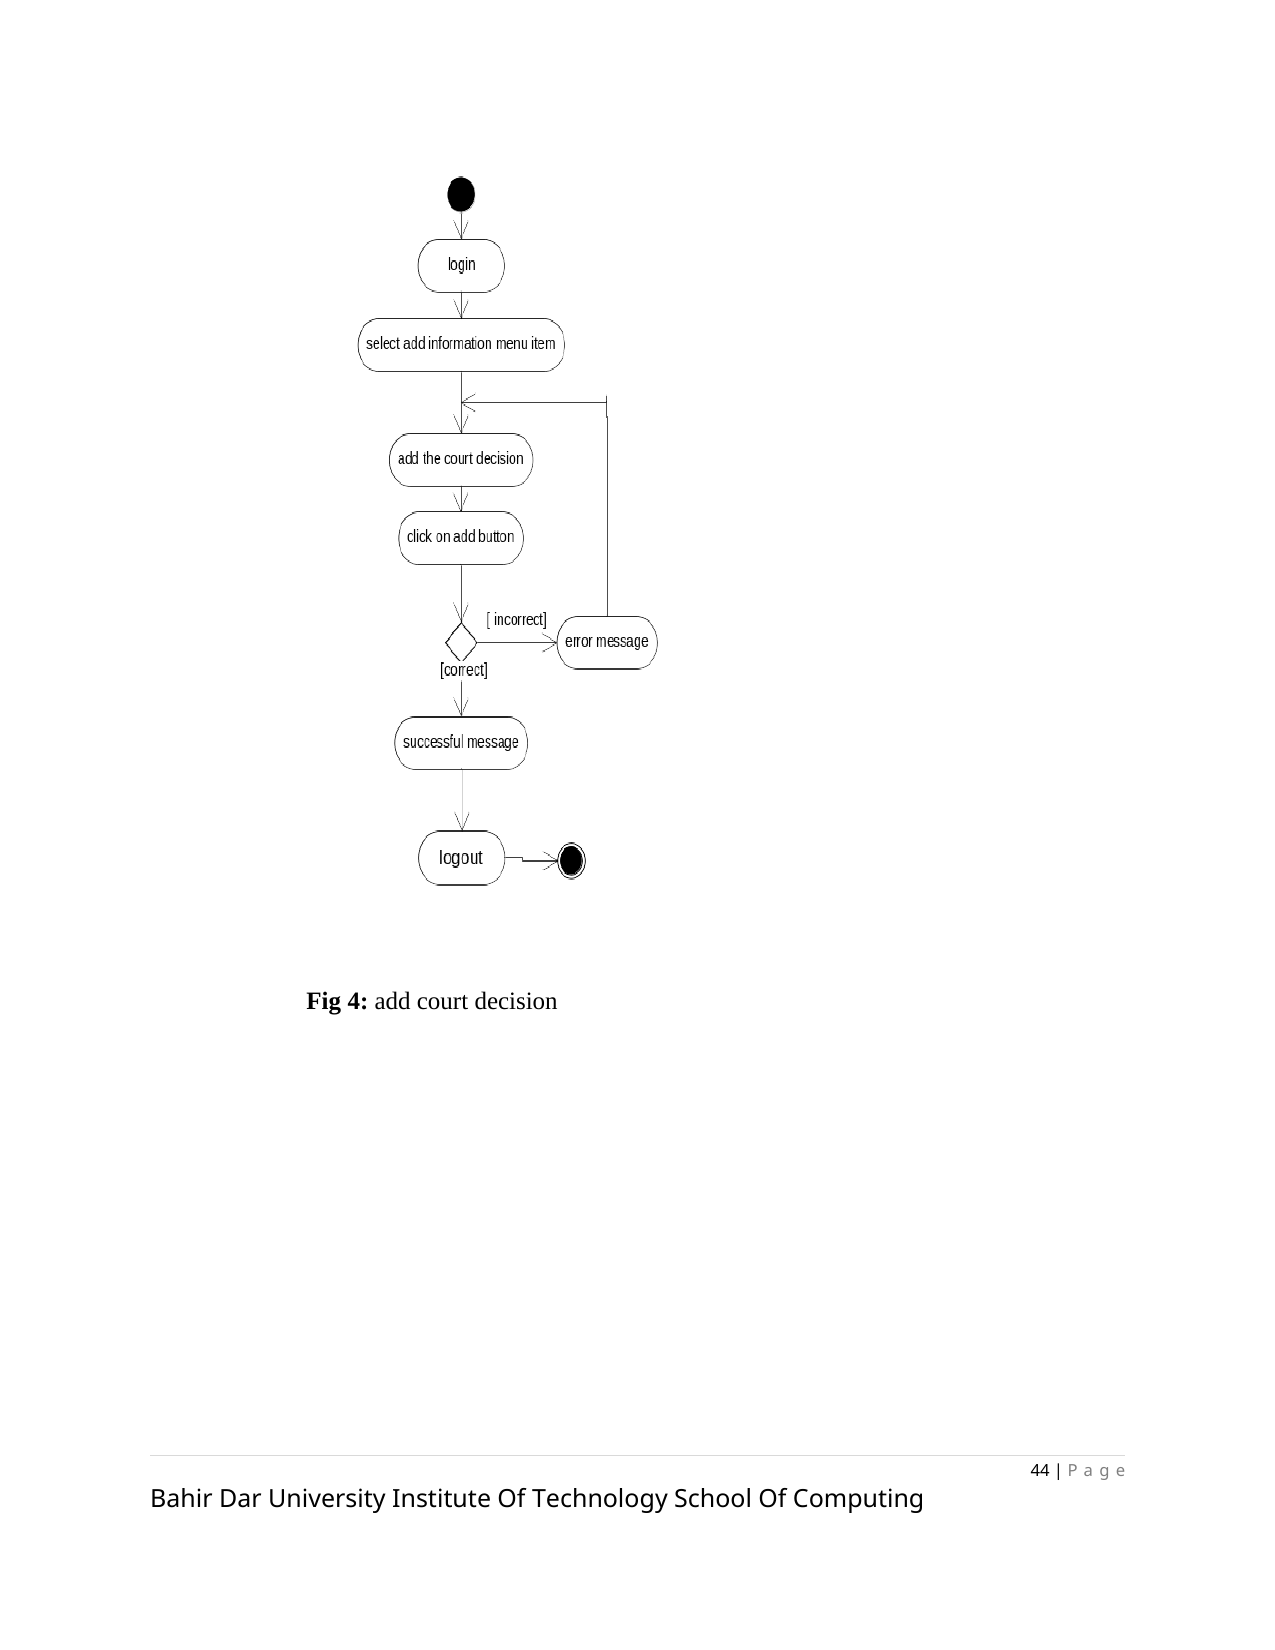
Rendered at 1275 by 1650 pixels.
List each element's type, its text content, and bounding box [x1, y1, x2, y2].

text Fig 4: add court decision [150, 986, 1125, 1015]
